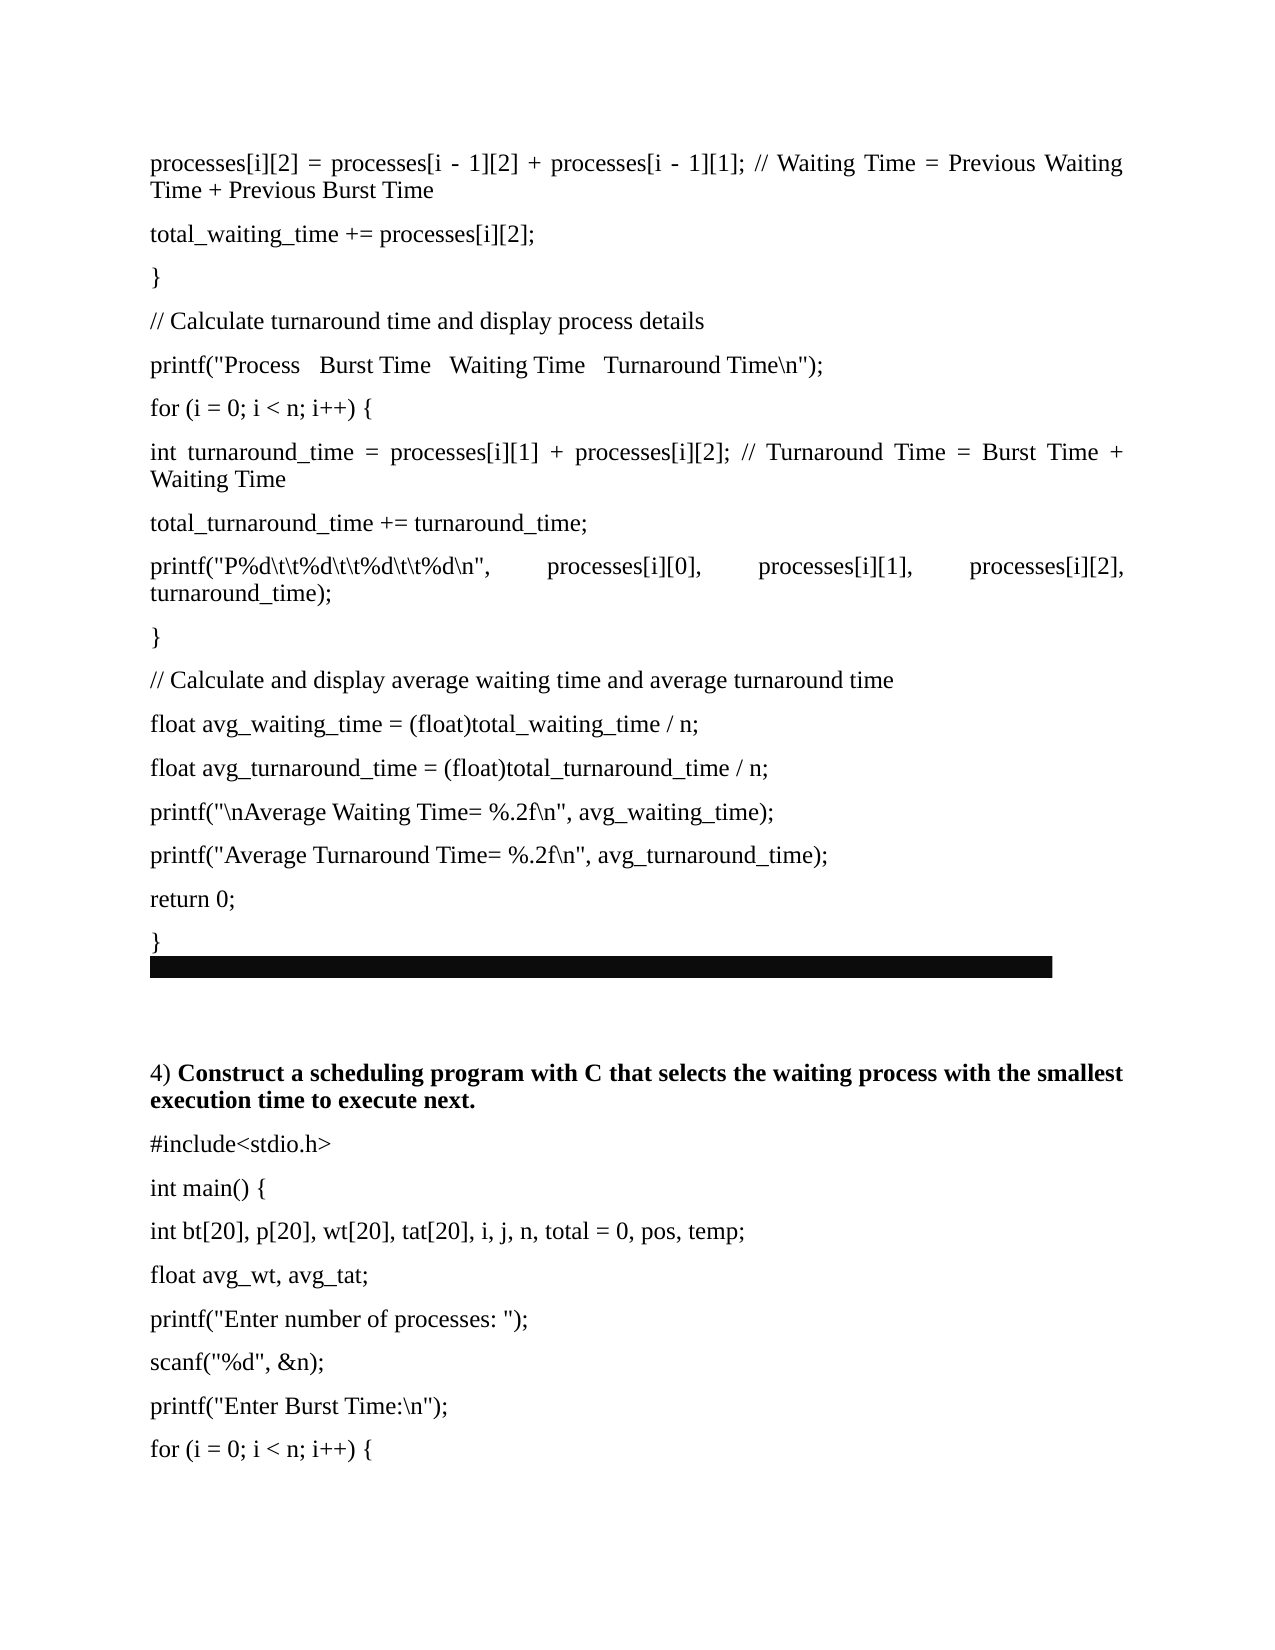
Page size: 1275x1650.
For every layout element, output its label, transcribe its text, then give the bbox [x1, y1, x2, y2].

text printf("Enter Burst Time:\n"); [150, 1393, 1125, 1420]
text return 0; [150, 886, 1125, 913]
text printf("\nAverage Waiting Time= %.2f\n", avg_waiting_time); [150, 798, 1125, 825]
text processes[i][2] = processes[i - 1][2] + processes[i - 1][1]; // Waiting Time = Previous Waiting Time + Previous Burst Time [150, 150, 1125, 204]
text scanf("%d", &n); [150, 1349, 1125, 1376]
text int bt[20], p[20], wt[20], tat[20], i, j, n, total = 0, pos, temp; [150, 1218, 1125, 1245]
text // Calculate turnaround time and display process details [150, 308, 1125, 335]
text printf("Process Burst Time Waiting Time Turnaround Time\n"); [150, 352, 1125, 378]
text float avg_wt, avg_tat; [150, 1262, 1125, 1289]
text total_turnaround_time += turnaround_time; [150, 509, 1125, 536]
text printf("Enter number of processes: "); [150, 1305, 1125, 1332]
text for (i = 0; i < n; i++) { [150, 395, 1125, 422]
text int turnaround_time = processes[i][1] + processes[i][2]; // Turnaround Time = Burst Time + Waiting Time [150, 439, 1125, 493]
text } [150, 624, 1125, 651]
text // Calculate and display average waiting time and average turnaround time [150, 667, 1125, 694]
text float avg_turnaround_time = (float)total_turnaround_time / n; [150, 755, 1125, 782]
text } [150, 929, 1125, 956]
text total_waiting_time += processes[i][2]; [150, 221, 1125, 248]
text int main() { [150, 1174, 1125, 1201]
text float avg_waiting_time = (float)total_waiting_time / n; [150, 711, 1125, 738]
text for (i = 0; i < n; i++) { [150, 1436, 1125, 1463]
text #include<stdio.h> [150, 1131, 1125, 1158]
text } [150, 264, 1125, 291]
text printf("P%d\t\t%d\t\t%d\t\t%d\n", processes[i][0], processes[i][1], processes[i][2], turnaround_time); [150, 553, 1125, 607]
text 4) Construct a scheduling program with C that selects the waiting process with the smallest execution time to execute next. [150, 1060, 1125, 1114]
text printf("Average Turnaround Time= %.2f\n", avg_turnaround_time); [150, 842, 1125, 869]
